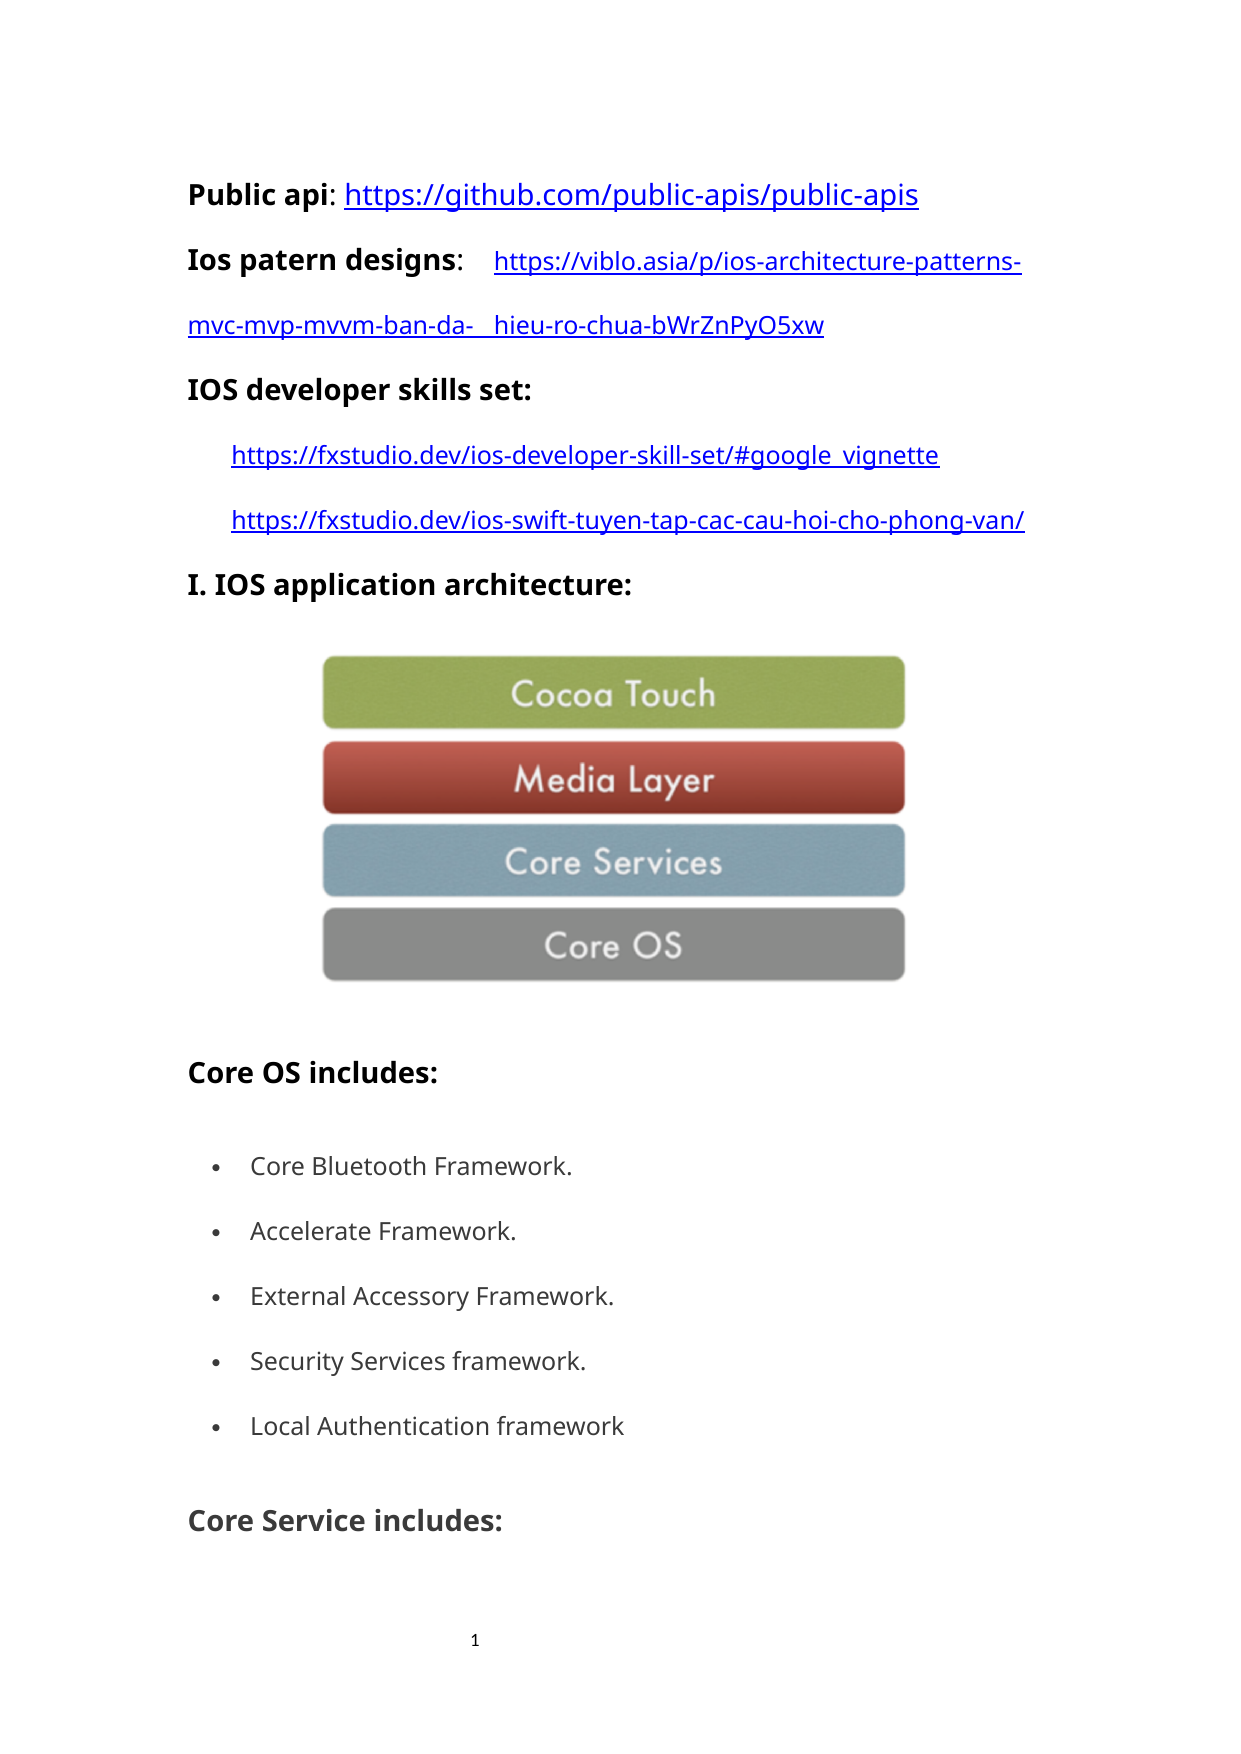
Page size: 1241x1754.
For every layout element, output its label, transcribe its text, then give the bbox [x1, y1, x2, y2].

text I. IOS application architecture: [187, 552, 1053, 617]
list Security Services framework. [212, 1329, 1053, 1394]
list Accelerate Framework. [212, 1199, 1053, 1264]
text Ios patern designs: https://viblo.asia/p/ios-architecture-patterns-mvc-mvp-mvvm-ban-da- hieu-ro-chua-bWrZnPyO5xw [187, 227, 1053, 357]
text Public api: https://github.com/public-apis/public-apis [187, 162, 1053, 227]
text IOS developer skills set: [187, 357, 1053, 422]
list External Accessory Framework. [212, 1264, 1053, 1329]
text Core OS includes: [187, 1039, 1053, 1104]
text https://fxstudio.dev/ios-developer-skill-set/#google_vignette [187, 422, 1053, 487]
picture [299, 617, 941, 1013]
list Core Bluetooth Framework. [212, 1134, 1053, 1199]
list Local Authentication framework [212, 1394, 1053, 1459]
list Core Service includes: [187, 1488, 1053, 1553]
text https://fxstudio.dev/ios-swift-tuyen-tap-cac-cau-hoi-cho-phong-van/ [187, 487, 1053, 552]
